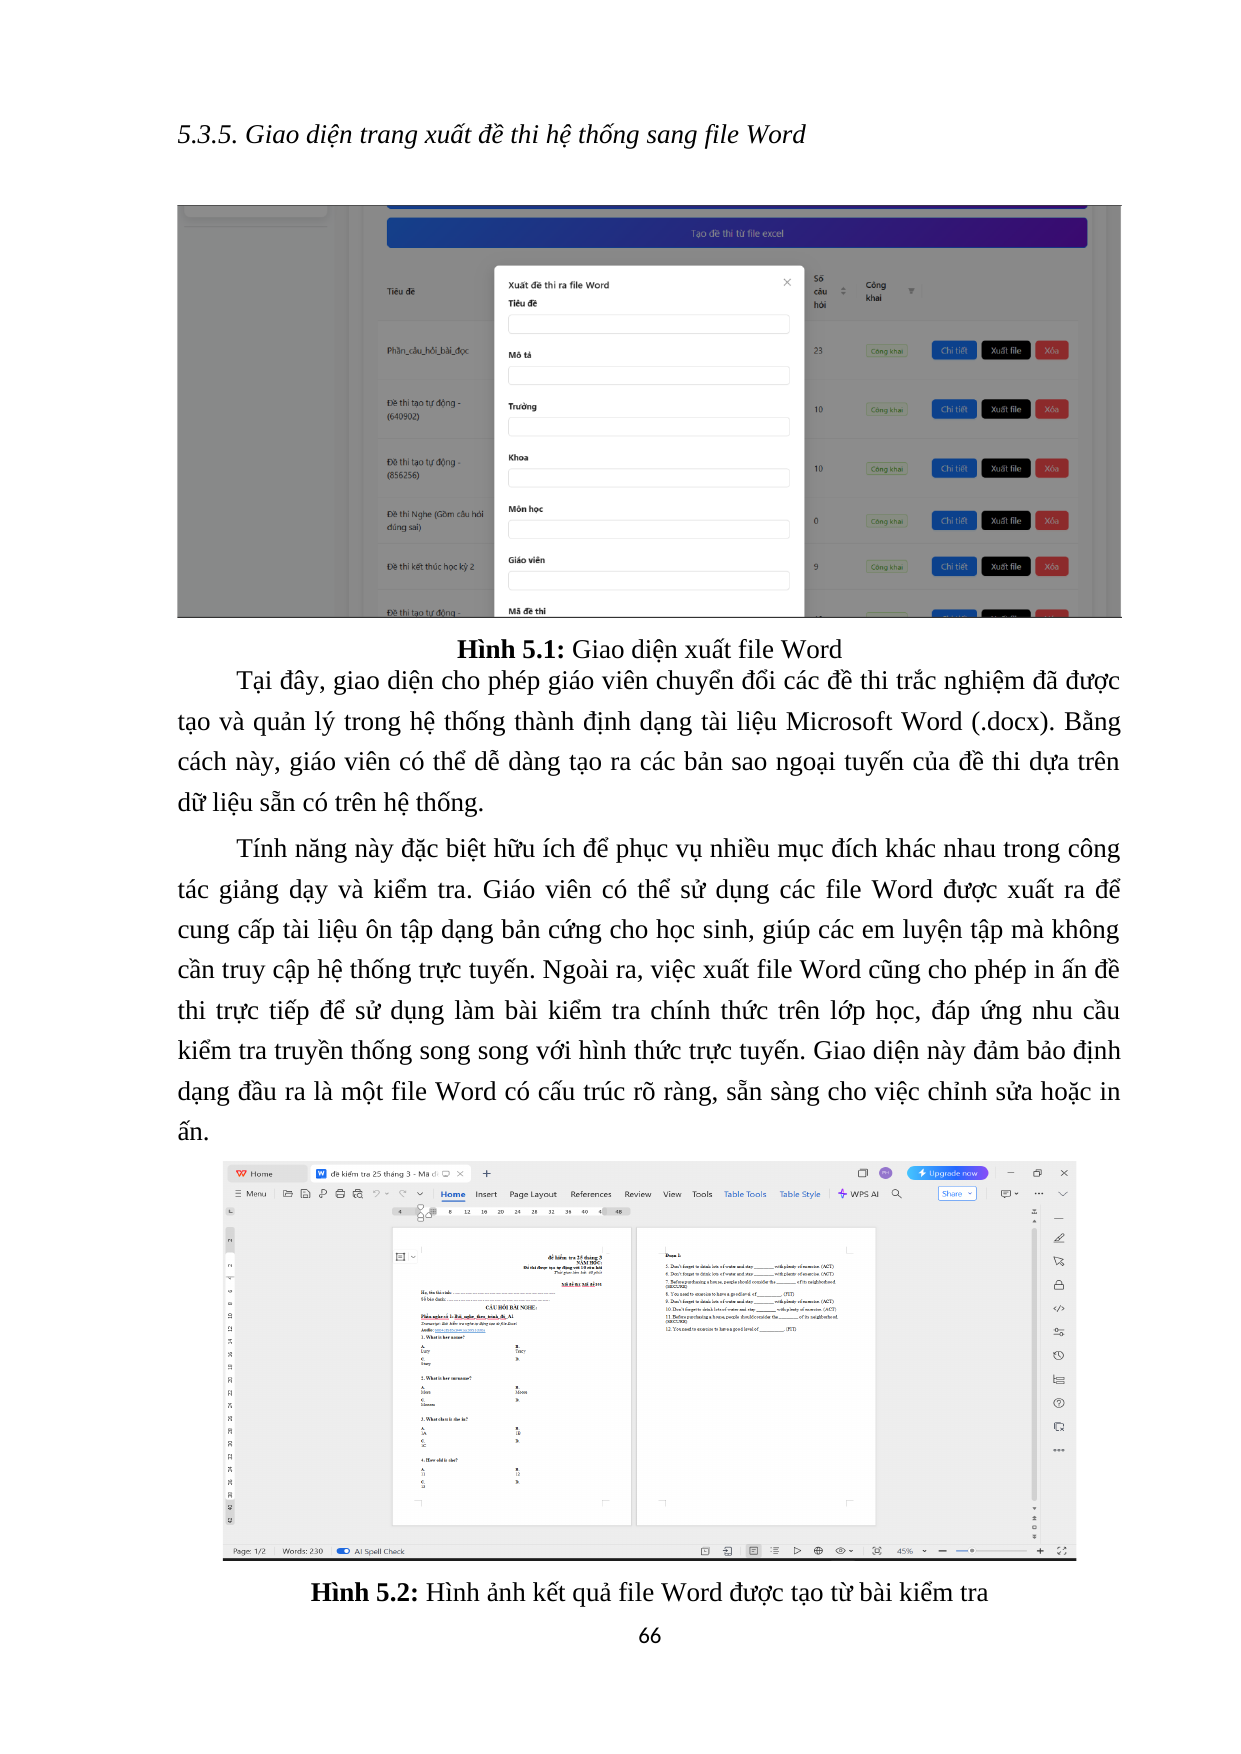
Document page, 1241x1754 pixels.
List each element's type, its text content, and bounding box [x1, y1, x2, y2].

text Tính năng này đặc biệt hữu ích để phục vụ nhiều mục đích khác nhau trong công tác giảng dạy và kiểm tra. Giáo viên có thể sử dụng các file Word được xuất ra để cung cấp tài liệu ôn tập dạng bản cứng cho học sinh, giúp các em luyện tập mà không cần truy cập hệ thống trực tuyến. Ngoài ra, việc xuất file Word cũng cho phép in ấn đề thi trực tiếp để sử dụng làm bài kiểm tra chính thức trên lớp học, đáp ứng nhu cầu kiểm tra truyền thống song song với hình thức trực tuyến. Giao diện này đảm bảo định dạng đầu ra là một file Word có cấu trúc rõ ràng, sẵn sàng cho việc chỉnh sửa hoặc in ấn. [177, 832, 1122, 1146]
picture [222, 1161, 1077, 1561]
text Giao diện trang xuất đề thi hệ thống sang file Word [177, 118, 1122, 149]
text Tại đây, giao diện cho phép giáo viên chuyển đổi các đề thi trắc nghiệm đã được tạo và quản lý trong hệ thống thành định dạng tài liệu Microsoft Word (.docx). Bằng cách này, giáo viên có thể dễ dàng tạo ra các bản sao ngoại tuyến của đề thi dựa trên dữ liệu sẵn có trên hệ thống. [177, 664, 1122, 817]
text Hình ảnh kết quả file Word được tạo từ bài kiểm tra [177, 1576, 1122, 1607]
text Giao diện xuất file Word [177, 633, 1122, 664]
picture [177, 205, 1122, 618]
